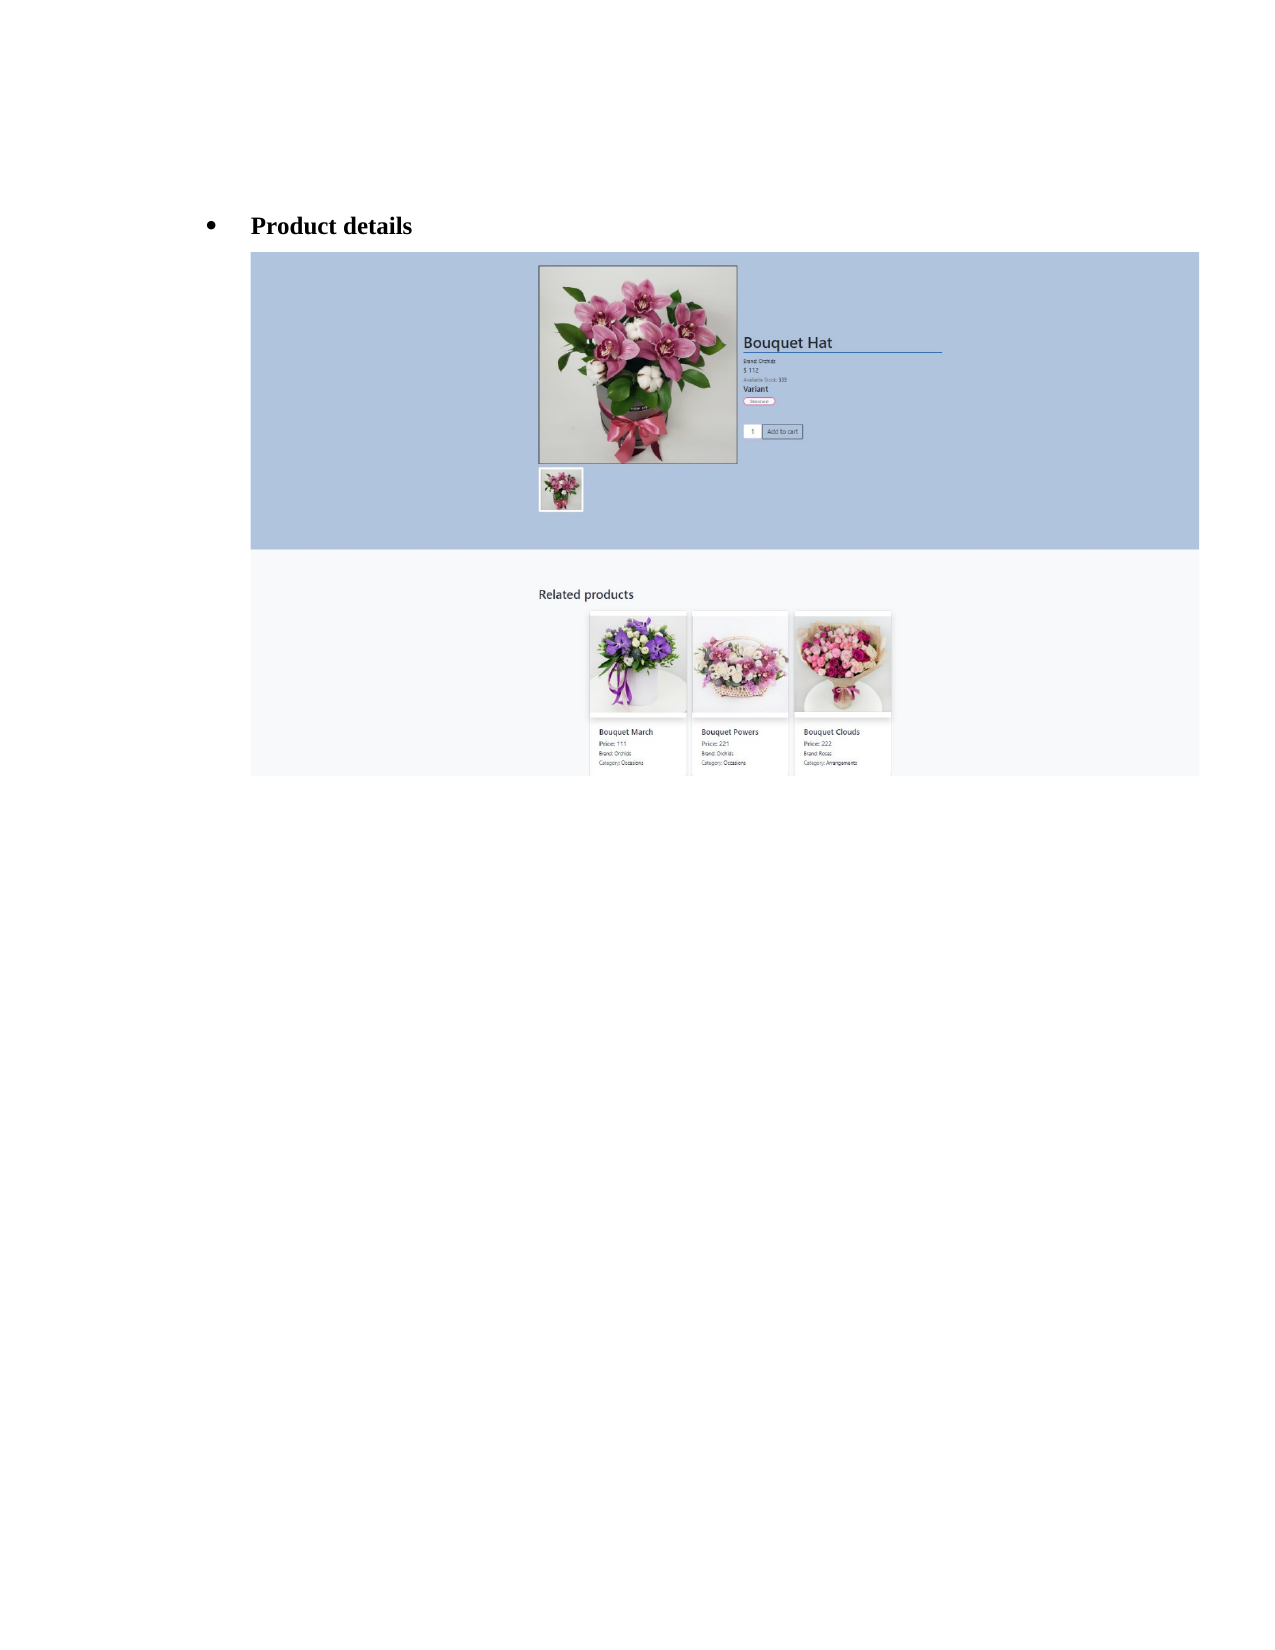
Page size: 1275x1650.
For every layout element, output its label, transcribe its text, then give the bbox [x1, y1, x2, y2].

picture [250, 252, 1200, 776]
